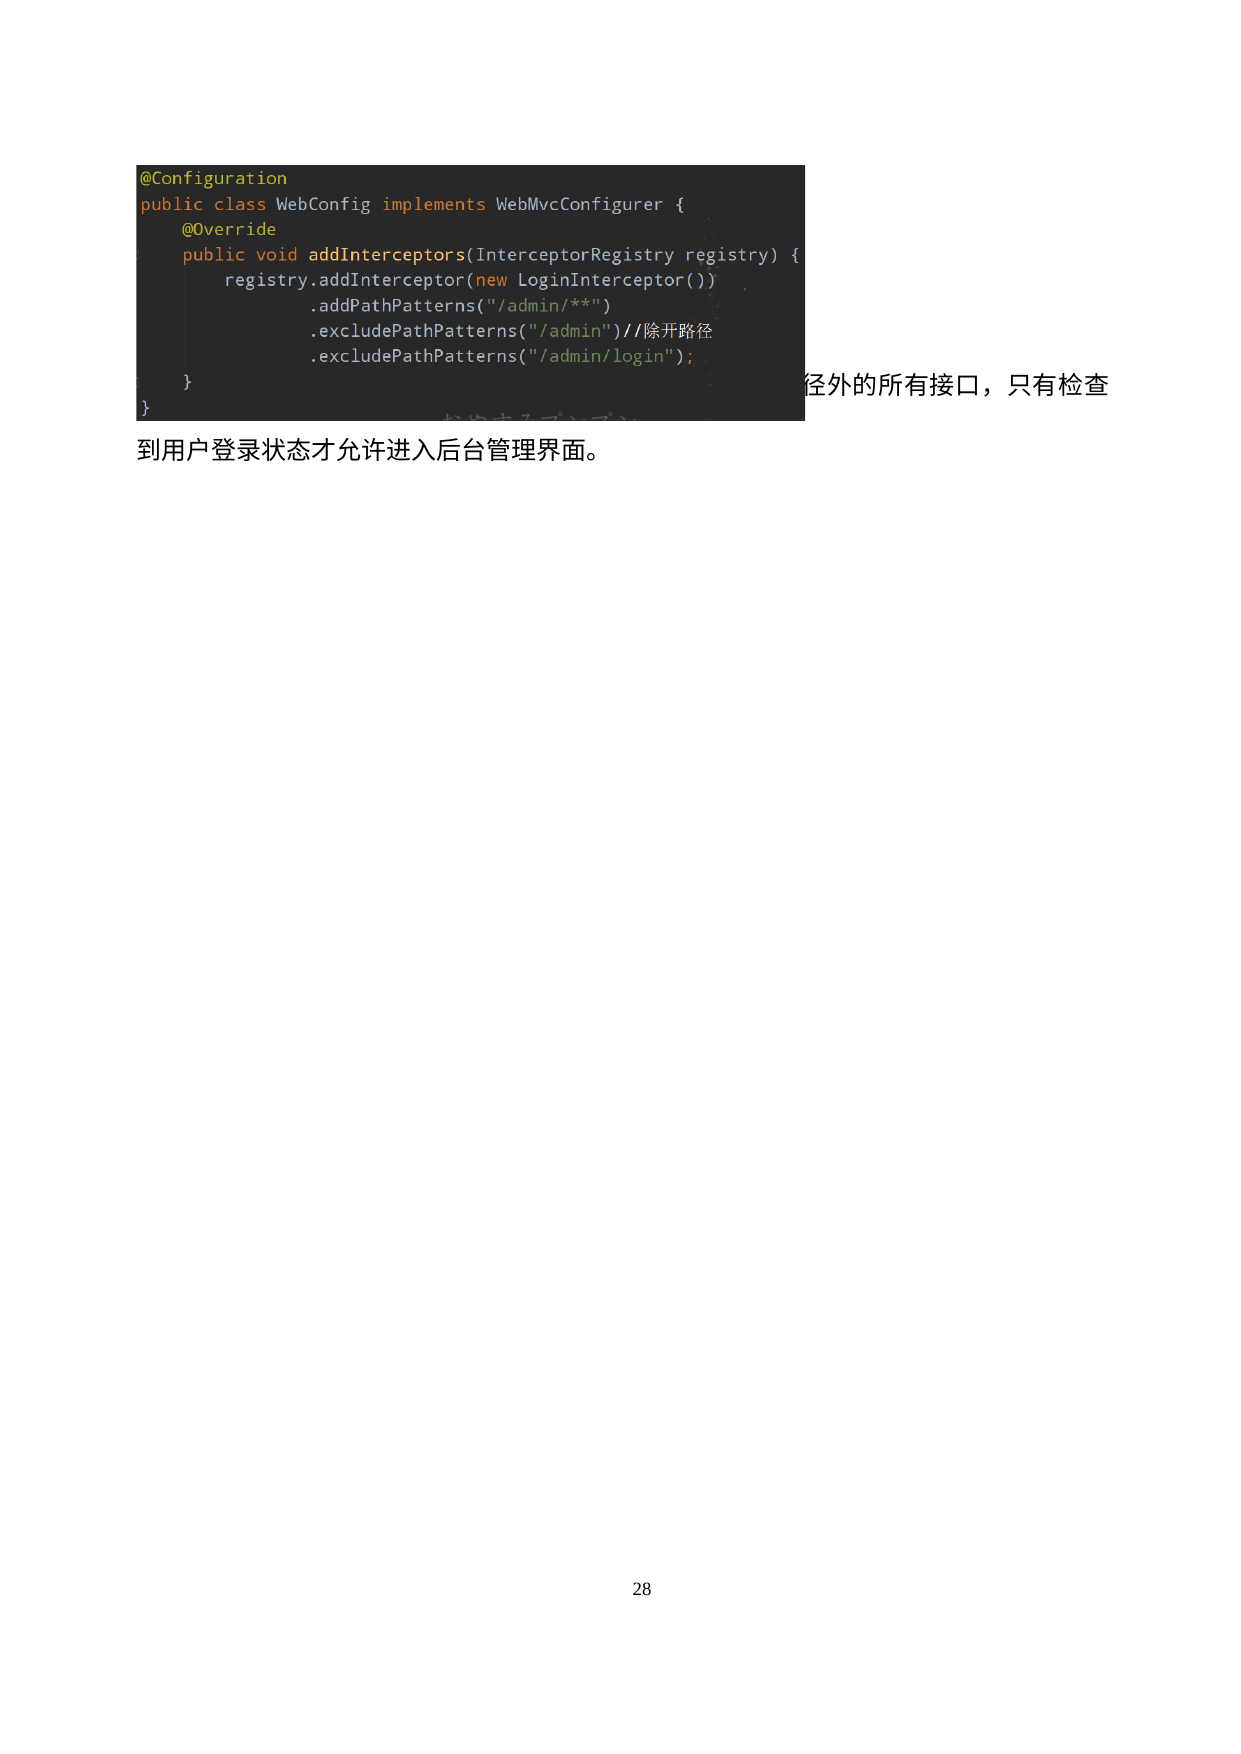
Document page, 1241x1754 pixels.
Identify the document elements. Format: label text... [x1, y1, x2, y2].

picture [136, 165, 805, 421]
text 拦截器会拦截admin路径下除开admin和/admin/login路径外的所有接口，只有检查到用户登录状态才允许进入后台管理界面。 [136, 351, 1110, 481]
